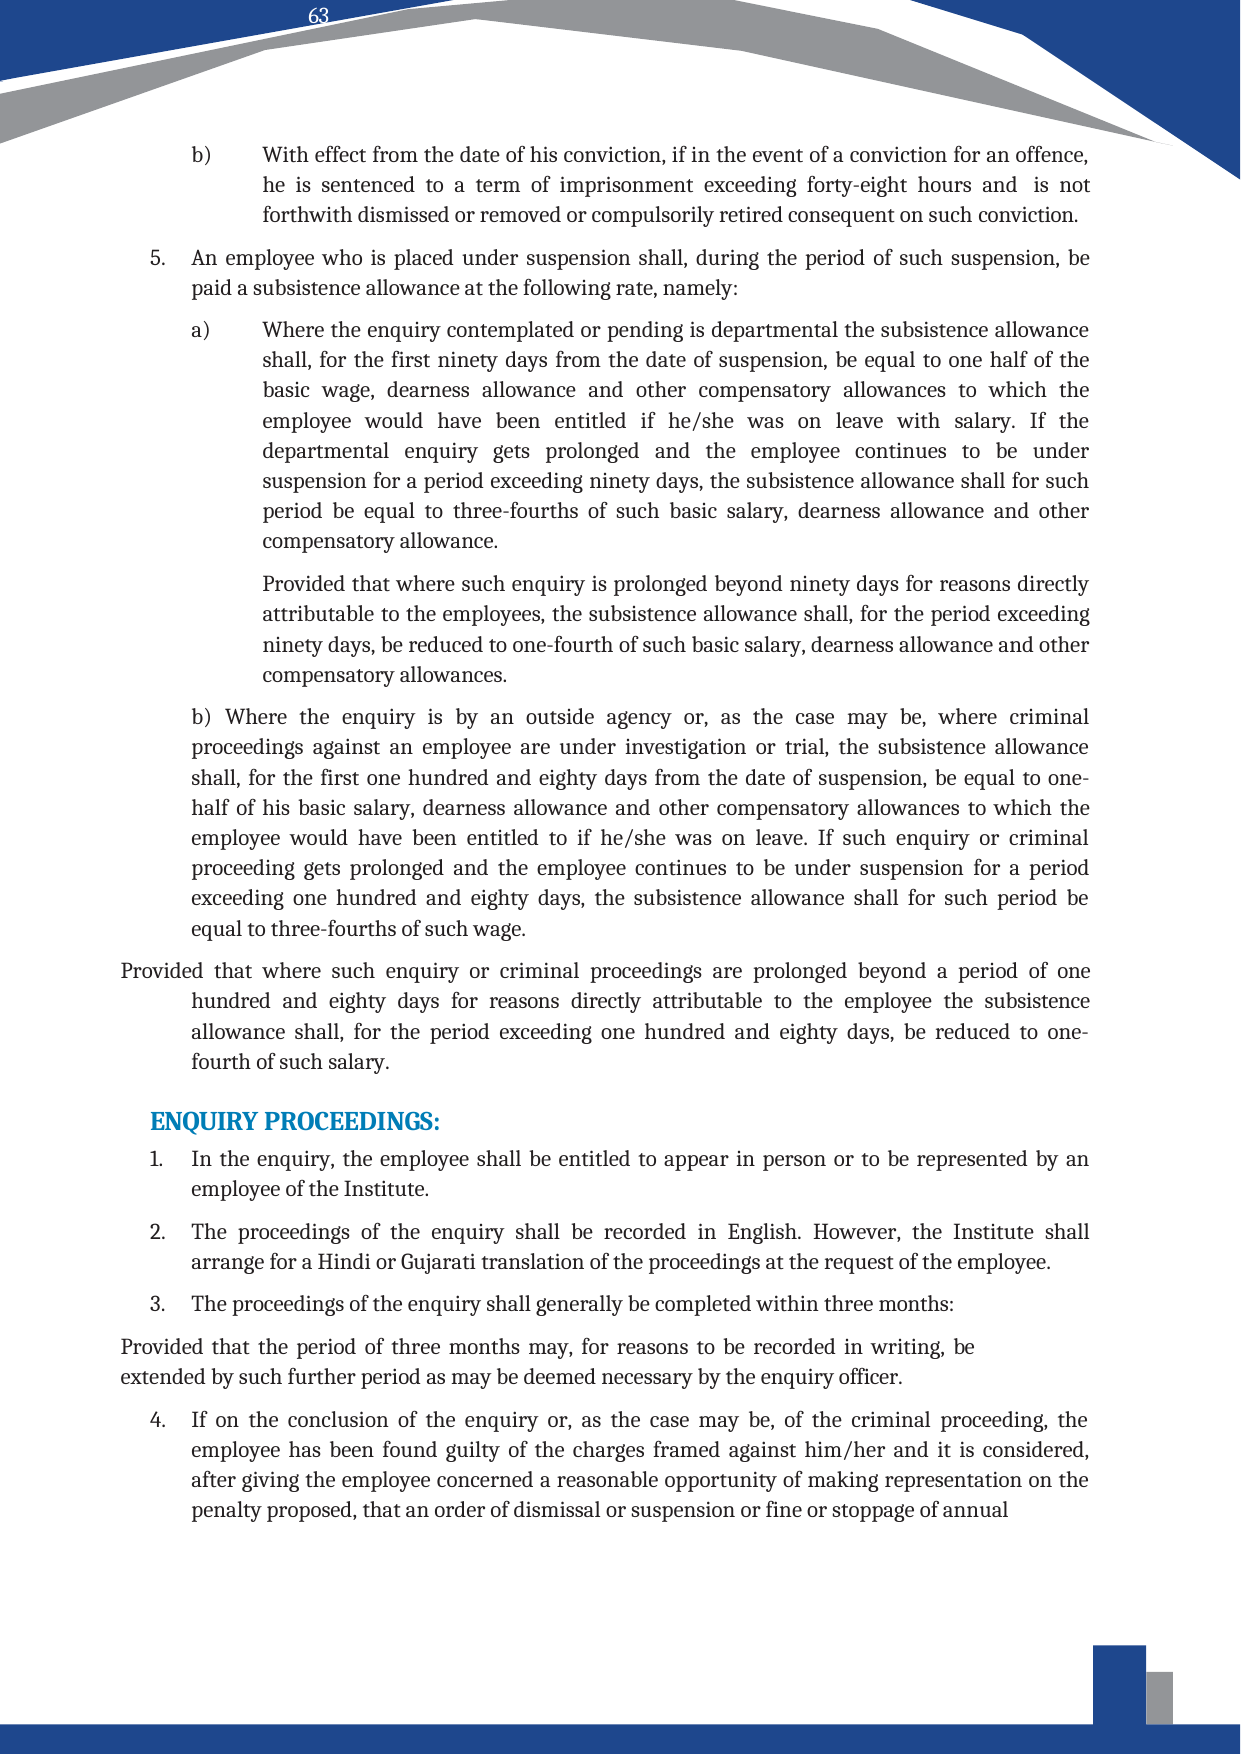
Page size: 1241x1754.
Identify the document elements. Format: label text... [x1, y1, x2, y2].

list The proceedings of the enquiry shall be recorded in English. However, the Institute shall arrange for a Hindi or Gujarati translation of the proceedings at the request of the employee. [150, 1218, 1090, 1275]
list Where the enquiry is by an outside agency or, as the case may be, where criminal proceedings against an employee are under investigation or trial, the subsistence allowance shall, for the first one hundred and eighty days from the date of suspension, be equal to one- half of his basic salary, dearness allowance and other compensatory allowances to which the employee would have been entitled to if he/she was on leave. If such enquiry or criminal proceeding gets prolonged and the employee continues to be under suspension for a period exceeding one hundred and eighty days, the subsistence allowance shall for such period be equal to three-fourths of such wage. [191, 704, 1091, 942]
text Provided that the period of three months may, for reasons to be recorded in writing, be [120, 1333, 1240, 1360]
list In the enquiry, the employee shall be entitled to appear in person or to be represented by an employee of the Institute. [150, 1146, 1091, 1203]
list The proceedings of the enquiry shall generally be completed within three months: [150, 1291, 1240, 1317]
text Provided that where such enquiry is prolonged beyond ninety days for reasons directly attributable to the employees, the subsistence allowance shall, for the period exceeding ninety days, be reduced to one-fourth of such basic salary, dearness allowance and other compensatory allowances. [262, 571, 1091, 688]
list If on the conclusion of the enquiry or, as the case may be, of the criminal proceeding, the employee has been found guilty of the charges framed against him/her and it is considered, after giving the employee concerned a reasonable opportunity of making representation on the penalty proposed, that an order of dismissal or suspension or fine or stoppage of annual [150, 1407, 1091, 1524]
text Provided that where such enquiry or criminal proceedings are prolonged beyond a period of one hundred and eighty days for reasons directly attributable to the employee the subsistence allowance shall, for the period exceeding one hundred and eighty days, be reduced to one- fourth of such salary. [120, 958, 1091, 1075]
list An employee who is placed under suspension shall, during the period of such suspension, be paid a subsistence allowance at the following rate, namely: [150, 244, 1090, 301]
subtitle ENQUIRY PROCEEDINGS: [150, 1106, 1240, 1137]
list Where the enquiry contemplated or pending is departmental the subsistence allowance shall, for the first ninety days from the date of suspension, be equal to one half of the basic wage, dearness allowance and other compensatory allowances to which the employee would have been entitled if he/she was on leave with salary. If the departmental enquiry gets prolonged and the employee continues to be under suspension for a period exceeding ninety days, the subsistence allowance shall for such period be equal to three-fourths of such basic salary, dearness allowance and other compensatory allowance. [191, 317, 1091, 554]
list With effect from the date of his conviction, if in the event of a conviction for an offence, he is sentenced to a term of imprisonment exceeding forty-eight hours and is not forthwith dismissed or removed or compulsorily retired consequent on such conviction. [191, 142, 1090, 228]
text extended by such further period as may be deemed necessary by the enquiry officer. [120, 1364, 1240, 1391]
